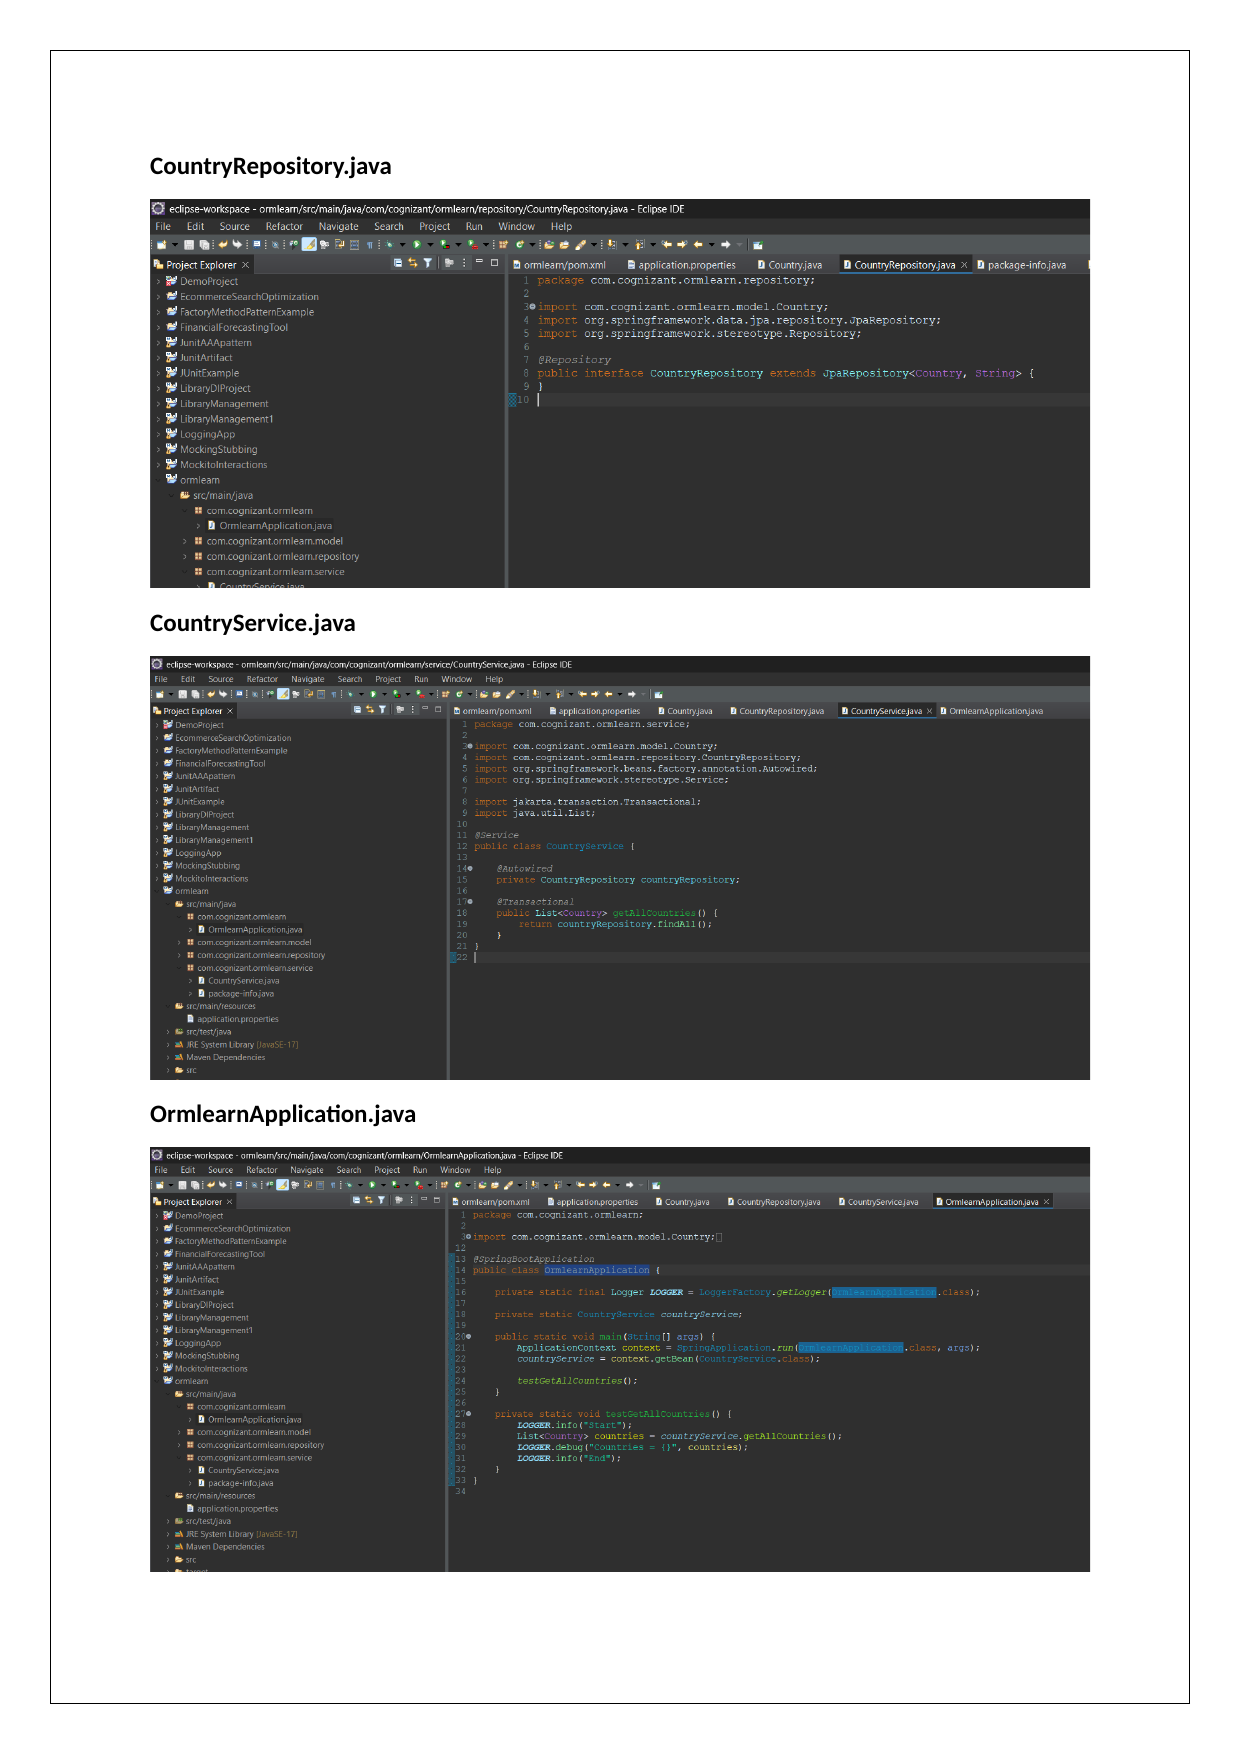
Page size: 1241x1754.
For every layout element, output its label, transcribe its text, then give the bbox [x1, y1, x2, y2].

text CountryService.java [150, 607, 1090, 637]
picture [150, 656, 1091, 1080]
text OrmlearnApplication.java [150, 1098, 1090, 1129]
picture [150, 199, 1091, 588]
picture [150, 1147, 1091, 1572]
text CountryRepository.java [150, 150, 1090, 181]
